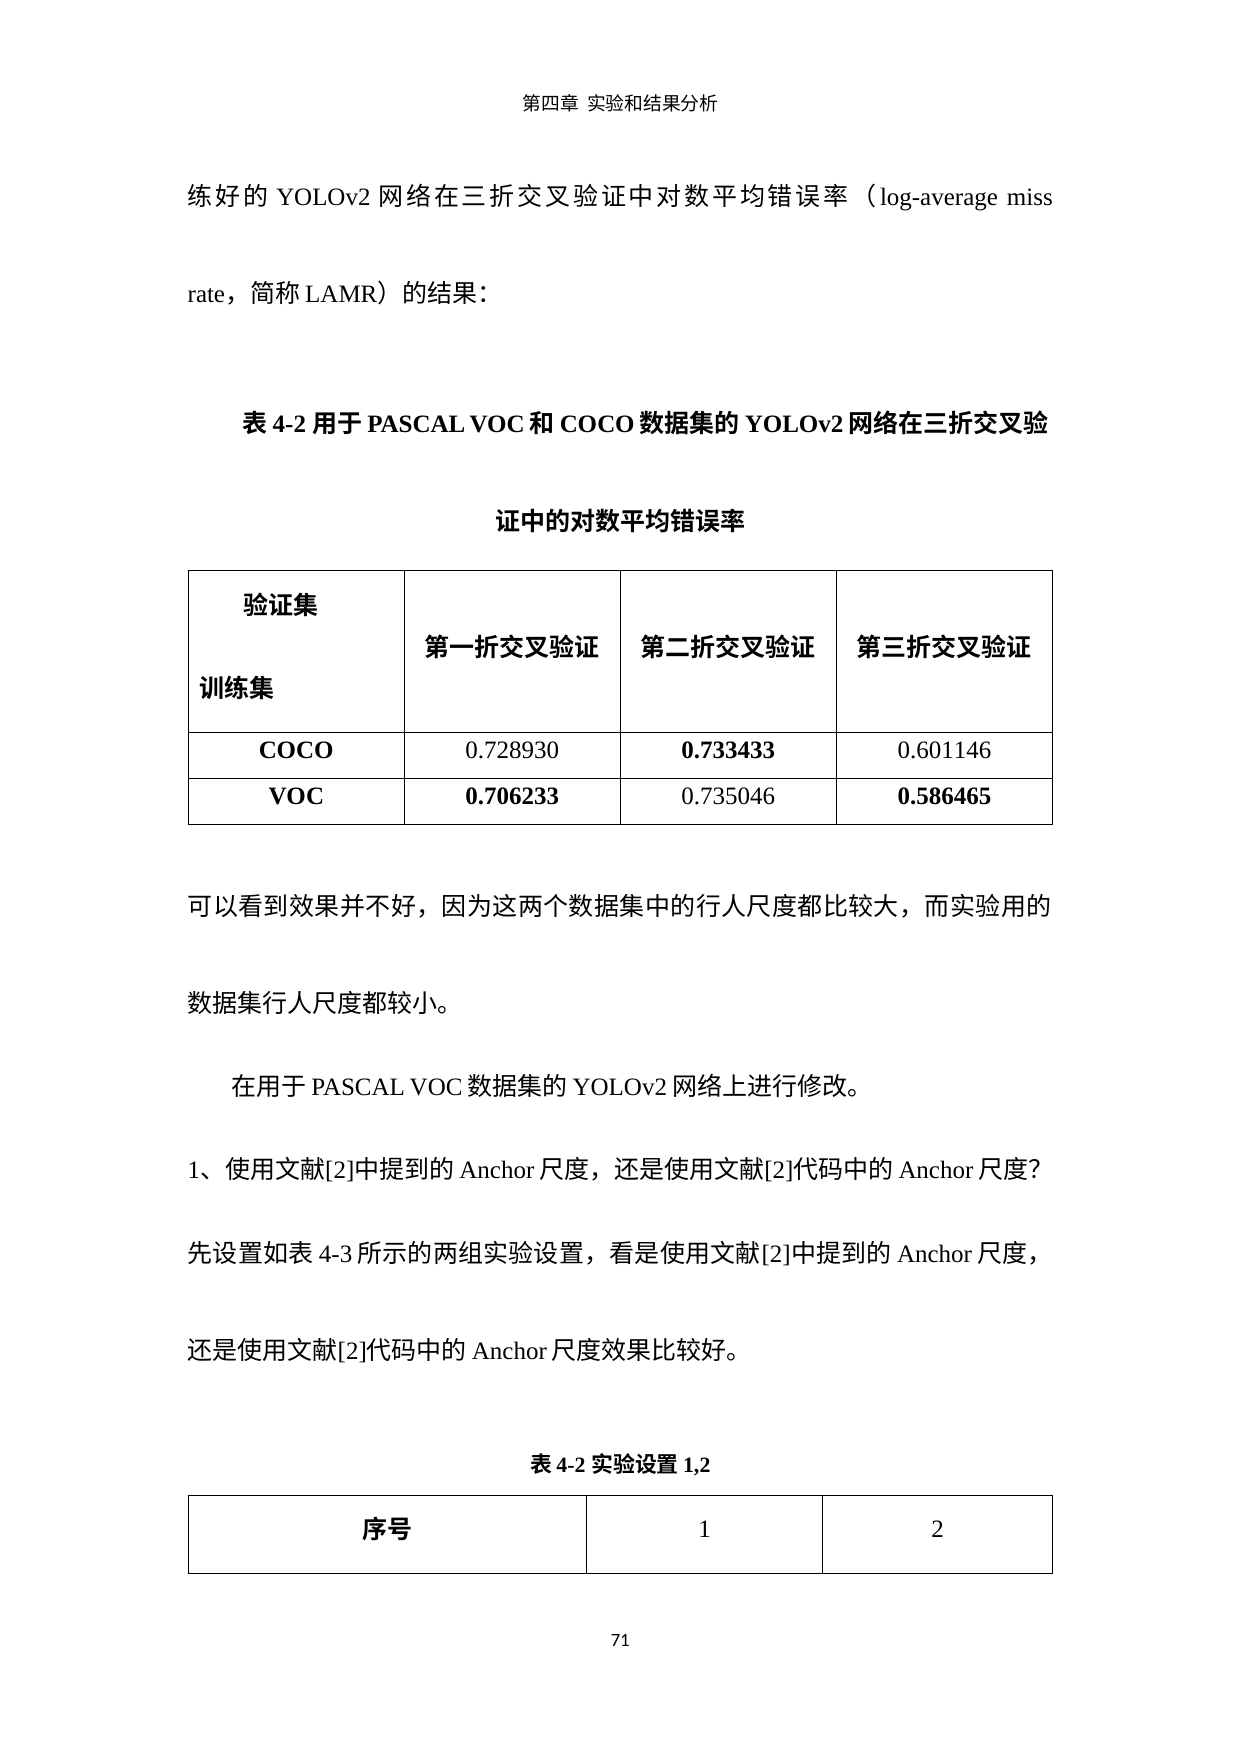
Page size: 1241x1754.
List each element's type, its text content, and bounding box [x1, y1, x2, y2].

table_cell 0.586465 [837, 779, 1052, 824]
table_header 2 [823, 1496, 1052, 1573]
text 可以看到效果并不好，因为这两个数据集中的行人尺度都比较大，而实验用的数据集行人尺度都较小。 [187, 872, 1053, 1034]
table_cell 0.728930 [405, 733, 620, 778]
table_cell COCO [189, 733, 404, 778]
table_header 验证集 训练集 [189, 571, 404, 732]
table_header 第一折交叉验证 [405, 571, 620, 732]
table_cell 0.601146 [837, 733, 1052, 778]
table_cell 0.733433 [621, 733, 836, 778]
text 表4-2 用于PASCAL VOC和COCO数据集的YOLOv2网络在三折交叉验证中的对数平均错误率 [187, 389, 1053, 552]
table_header 1 [587, 1496, 822, 1573]
table_header 第三折交叉验证 [837, 571, 1052, 732]
table_header 序号 [189, 1496, 586, 1573]
text 1、使用文献[2]中提到的Anchor尺度，还是使用文献[2]代码中的Anchor尺度？ [187, 1136, 1053, 1201]
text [187, 162, 1053, 324]
table_cell VOC [189, 779, 404, 824]
text 先设置如表4-3所示的两组实验设置，看是使用文献[2]中提到的Anchor尺度，还是使用文献[2]代码中的Anchor尺度效果比较好。 [187, 1219, 1053, 1381]
text 表4-2 实验设置1,2 [187, 1446, 1053, 1479]
table_header 第二折交叉验证 [621, 571, 836, 732]
table_cell 0.706233 [405, 779, 620, 824]
table_cell 0.735046 [621, 779, 836, 824]
text 在用于PASCAL VOC数据集的YOLOv2网络上进行修改。 [187, 1052, 1053, 1117]
